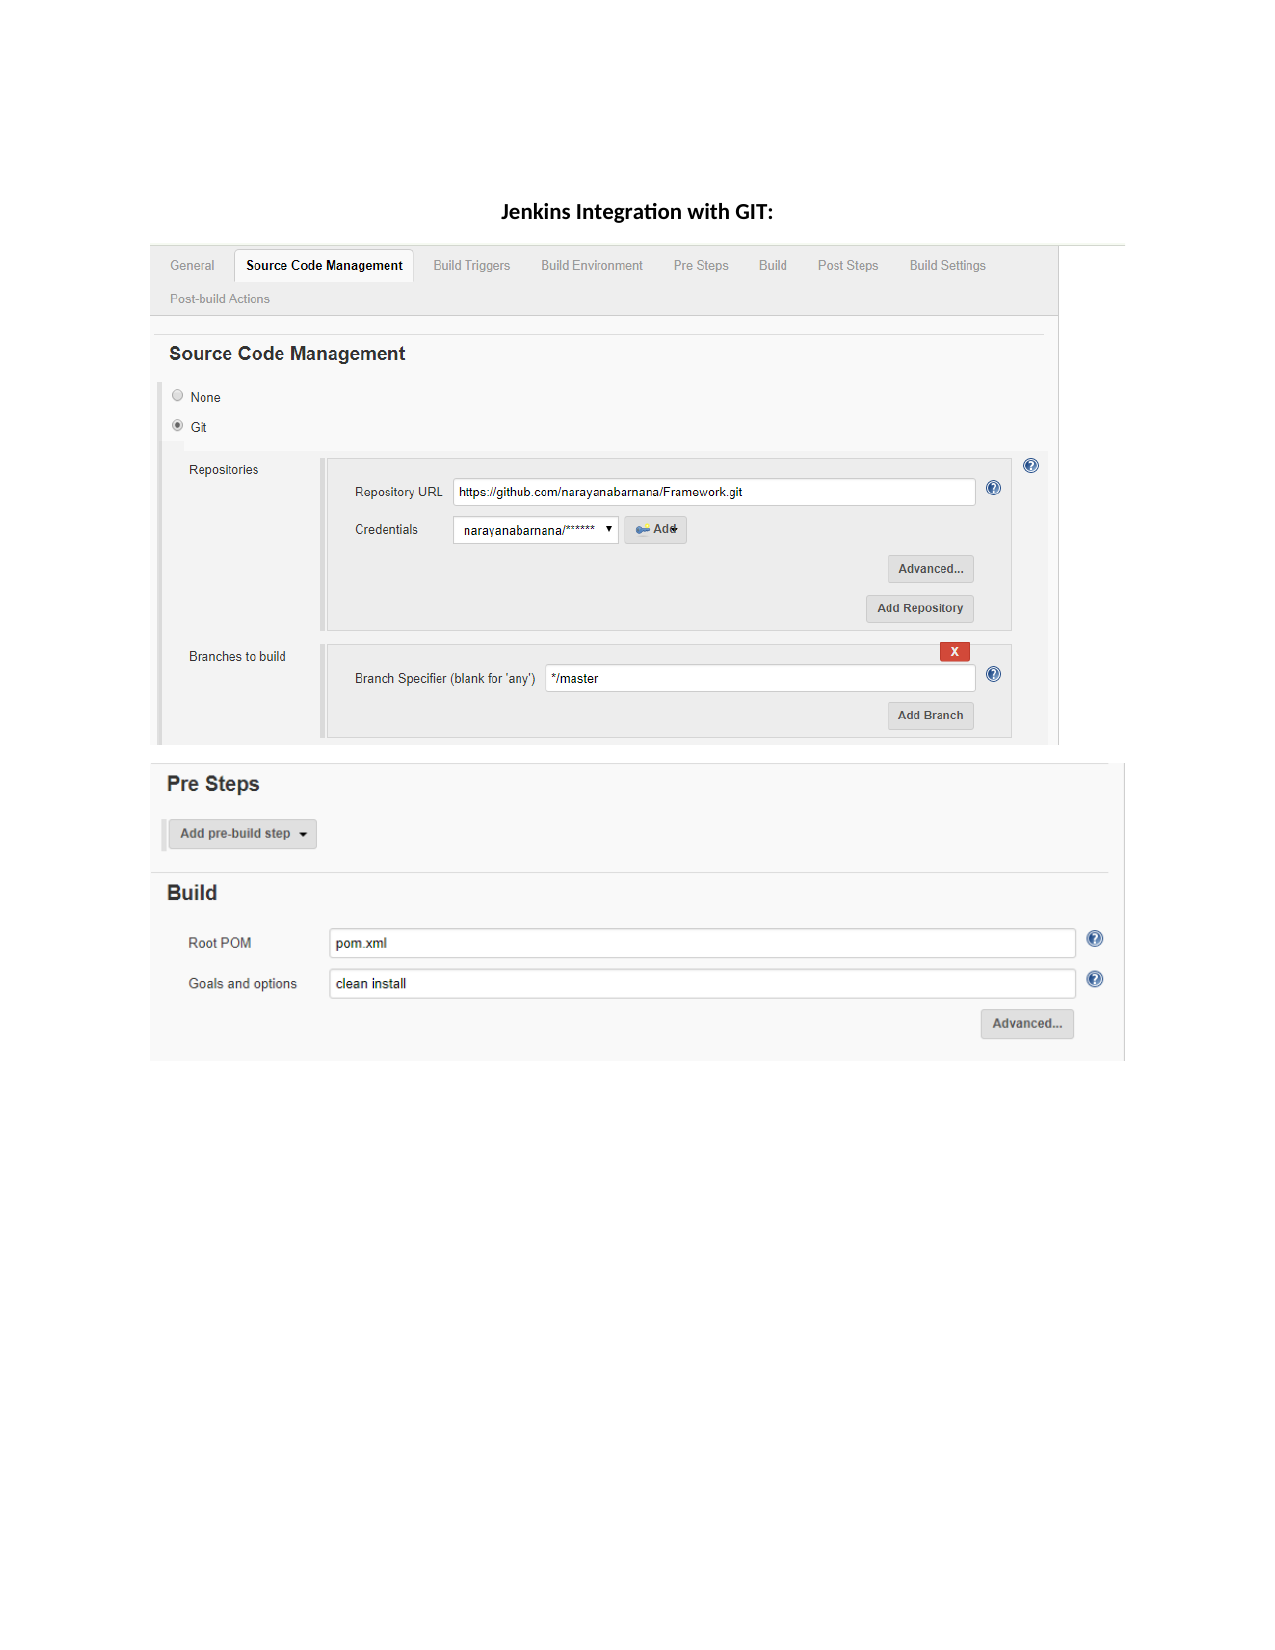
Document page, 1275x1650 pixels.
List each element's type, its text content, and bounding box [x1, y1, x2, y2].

picture [150, 763, 1125, 1061]
picture [150, 243, 1125, 745]
text Jenkins Integration with GIT: [150, 197, 1125, 225]
